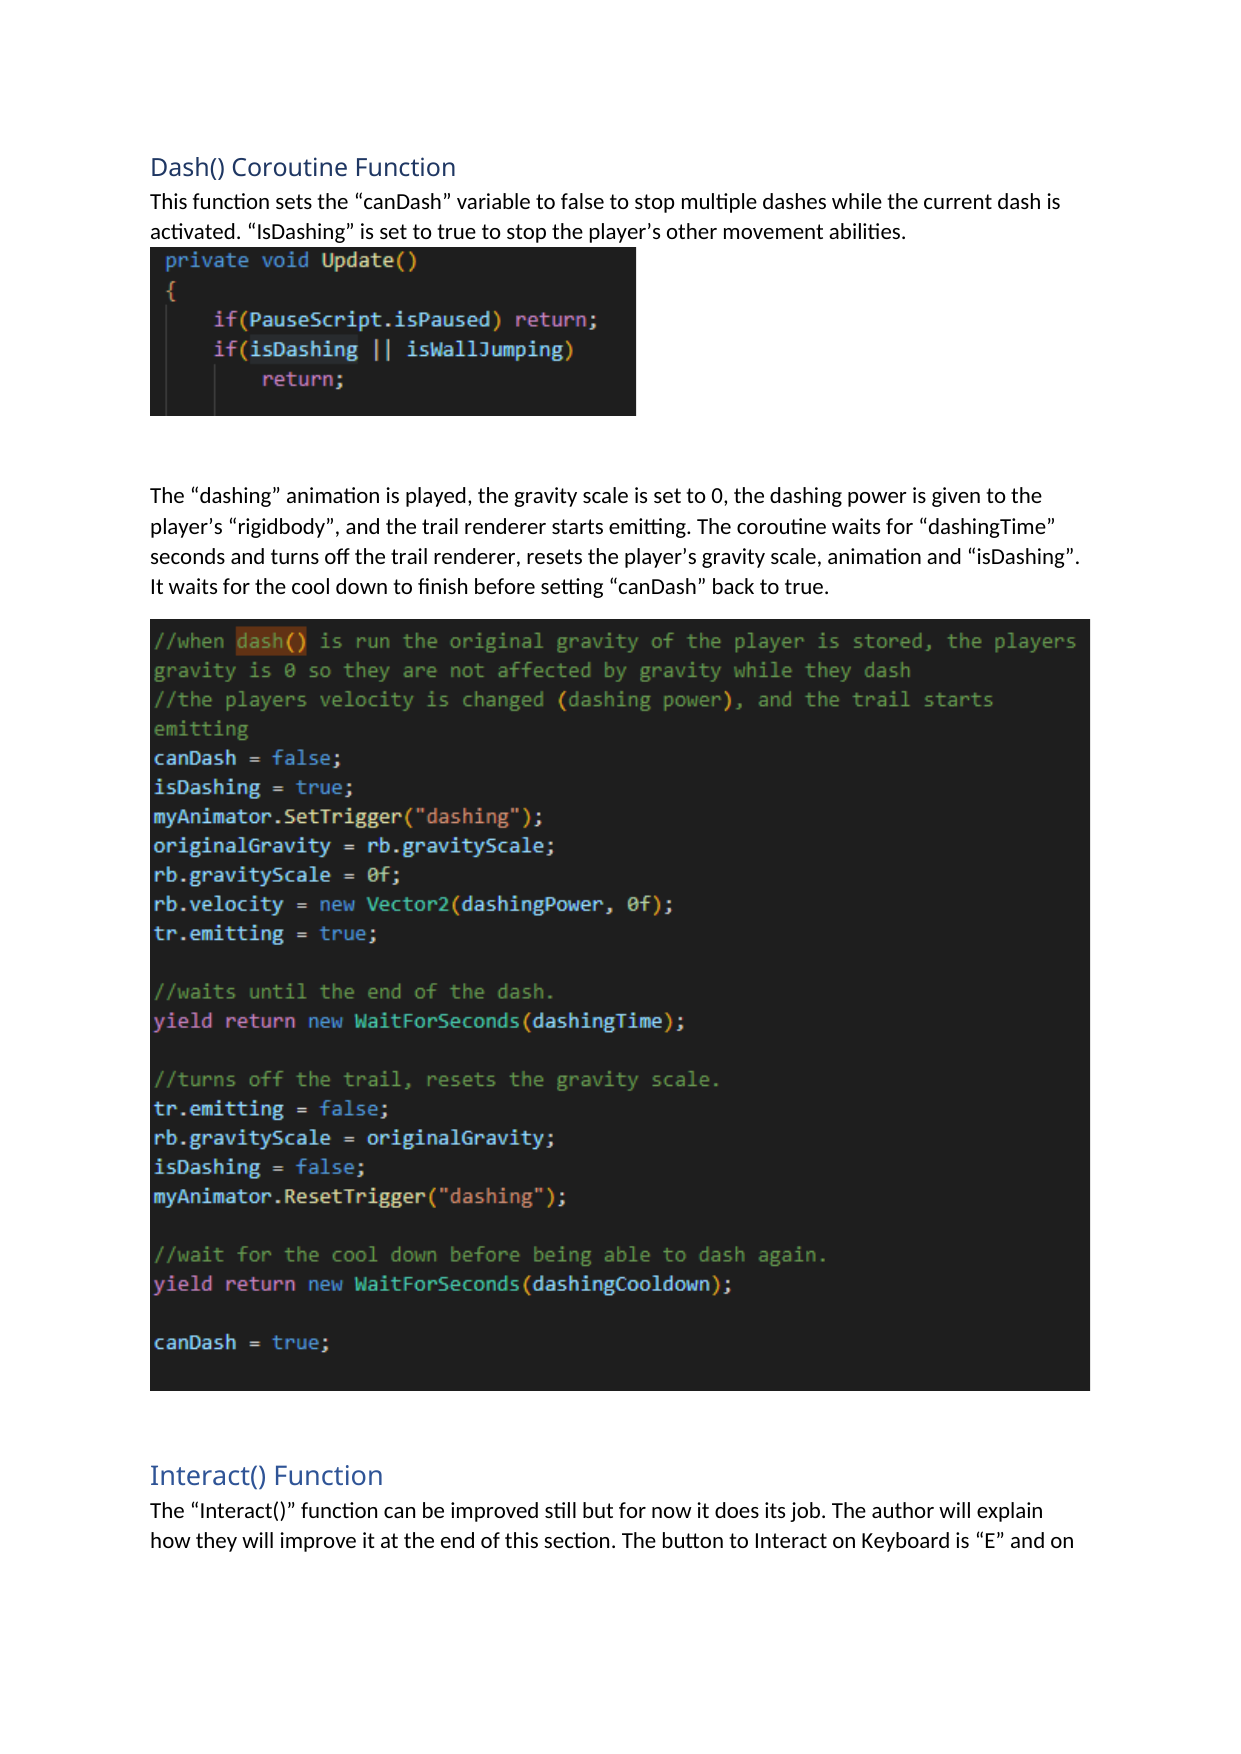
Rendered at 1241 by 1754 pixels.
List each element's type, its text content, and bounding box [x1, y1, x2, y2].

picture [150, 247, 637, 416]
text The “dashing” animation is played, the gravity scale is set to 0, the dashing power is given to the player’s “rigidbody”, and the trail renderer starts emitting. The coroutine waits for “dashingTime” seconds and turns off the trail renderer, resets the player’s gravity scale, animation and “isDashing”. It waits for the cool down to finish before setting “canDash” back to true. [150, 482, 1090, 600]
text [150, 1496, 1090, 1554]
picture [150, 619, 1091, 1391]
subtitle Interact() Function [150, 1456, 1090, 1493]
subtitle Dash() Coroutine Function [150, 150, 1090, 184]
